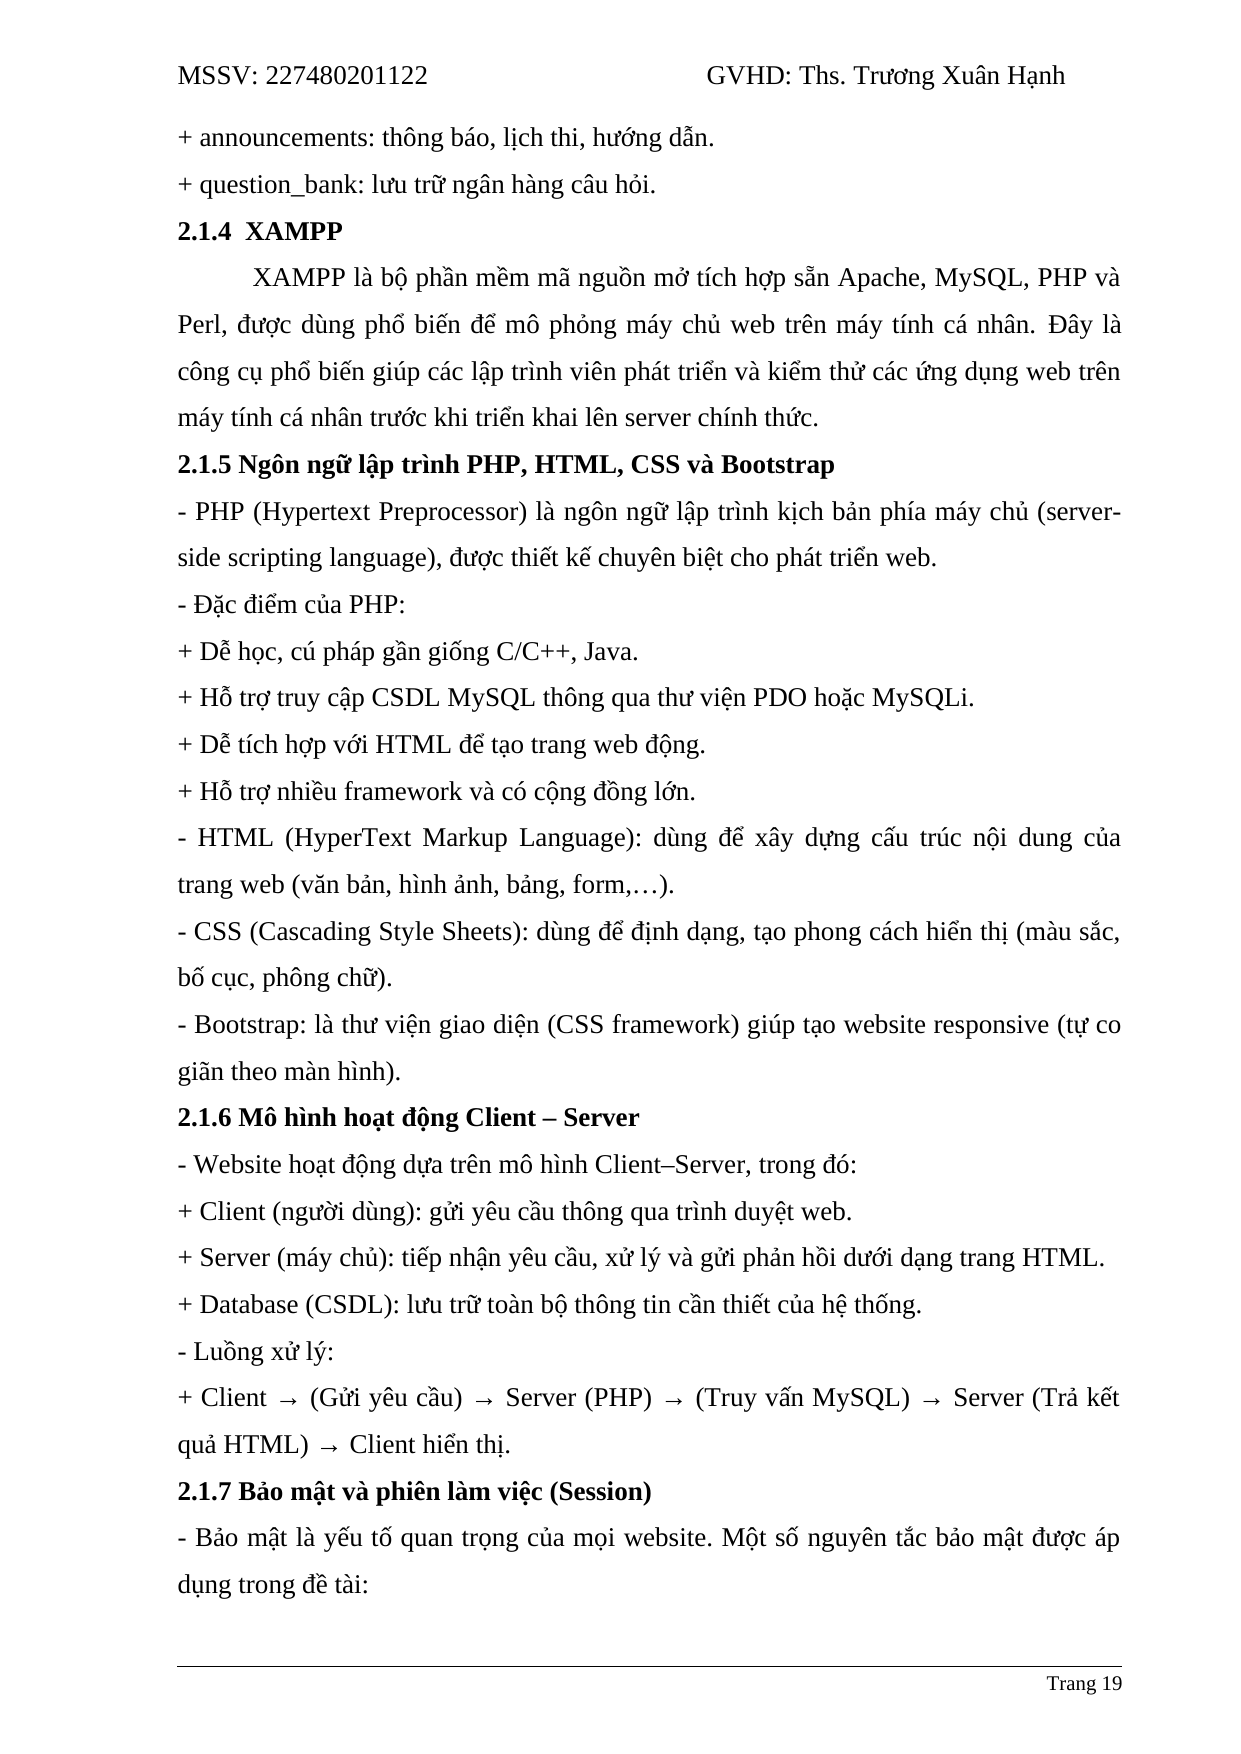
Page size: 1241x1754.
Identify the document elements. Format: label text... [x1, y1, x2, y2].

text + Client → (Gửi yêu cầu) → Server (PHP) → (Truy vấn MySQL) → Server (Trả kết quả HTML) → Client hiển thị. [177, 1381, 1122, 1459]
subtitle 2.1.4 XAMPP [177, 215, 1122, 246]
text + Client (người dùng): gửi yêu cầu thông qua trình duyệt web. [177, 1195, 1122, 1226]
text + announcements: thông báo, lịch thi, hướng dẫn. [177, 121, 1122, 152]
text - Luồng xử lý: [177, 1335, 1122, 1366]
text + Server (máy chủ): tiếp nhận yêu cầu, xử lý và gửi phản hồi dưới dạng trang HTML. [177, 1241, 1122, 1272]
text + question_bank: lưu trữ ngân hàng câu hỏi. [177, 168, 1122, 199]
subtitle 2.1.5 Ngôn ngữ lập trình PHP, HTML, CSS và Bootstrap [177, 448, 1122, 479]
text - Bảo mật là yếu tố quan trọng của mọi website. Một số nguyên tắc bảo mật được áp dụng trong đề tài: [177, 1521, 1122, 1599]
text - Bootstrap: là thư viện giao diện (CSS framework) giúp tạo website responsive (tự co giãn theo màn hình). [177, 1008, 1122, 1086]
text + Hỗ trợ truy cập CSDL MySQL thông qua thư viện PDO hoặc MySQLi. [177, 681, 1122, 712]
text - HTML (HyperText Markup Language): dùng để xây dựng cấu trúc nội dung của trang web (văn bản, hình ảnh, bảng, form,…). [177, 821, 1122, 899]
subtitle 2.1.7 Bảo mật và phiên làm việc (Session) [177, 1475, 1122, 1506]
text XAMPP là bộ phần mềm mã nguồn mở tích hợp sẵn Apache, MySQL, PHP và Perl, được dùng phổ biến để mô phỏng máy chủ web trên máy tính cá nhân. Đây là công cụ phổ biến giúp các lập trình viên phát triển và kiểm thử các ứng dụng web trên máy tính cá nhân trước khi triển khai lên server chính thức. [177, 261, 1122, 432]
text - Đặc điểm của PHP: [177, 588, 1122, 619]
text - CSS (Cascading Style Sheets): dùng để định dạng, tạo phong cách hiển thị (màu sắc, bố cục, phông chữ). [177, 915, 1122, 992]
text + Database (CSDL): lưu trữ toàn bộ thông tin cần thiết của hệ thống. [177, 1288, 1122, 1319]
text + Dễ tích hợp với HTML để tạo trang web động. [177, 728, 1122, 759]
text + Dễ học, cú pháp gần giống C/C++, Java. [177, 635, 1122, 666]
text - PHP (Hypertext Preprocessor) là ngôn ngữ lập trình kịch bản phía máy chủ (server-side scripting language), được thiết kế chuyên biệt cho phát triển web. [177, 495, 1122, 572]
subtitle 2.1.6 Mô hình hoạt động Client – Server [177, 1101, 1122, 1132]
text - Website hoạt động dựa trên mô hình Client–Server, trong đó: [177, 1148, 1122, 1179]
text + Hỗ trợ nhiều framework và có cộng đồng lớn. [177, 775, 1122, 806]
